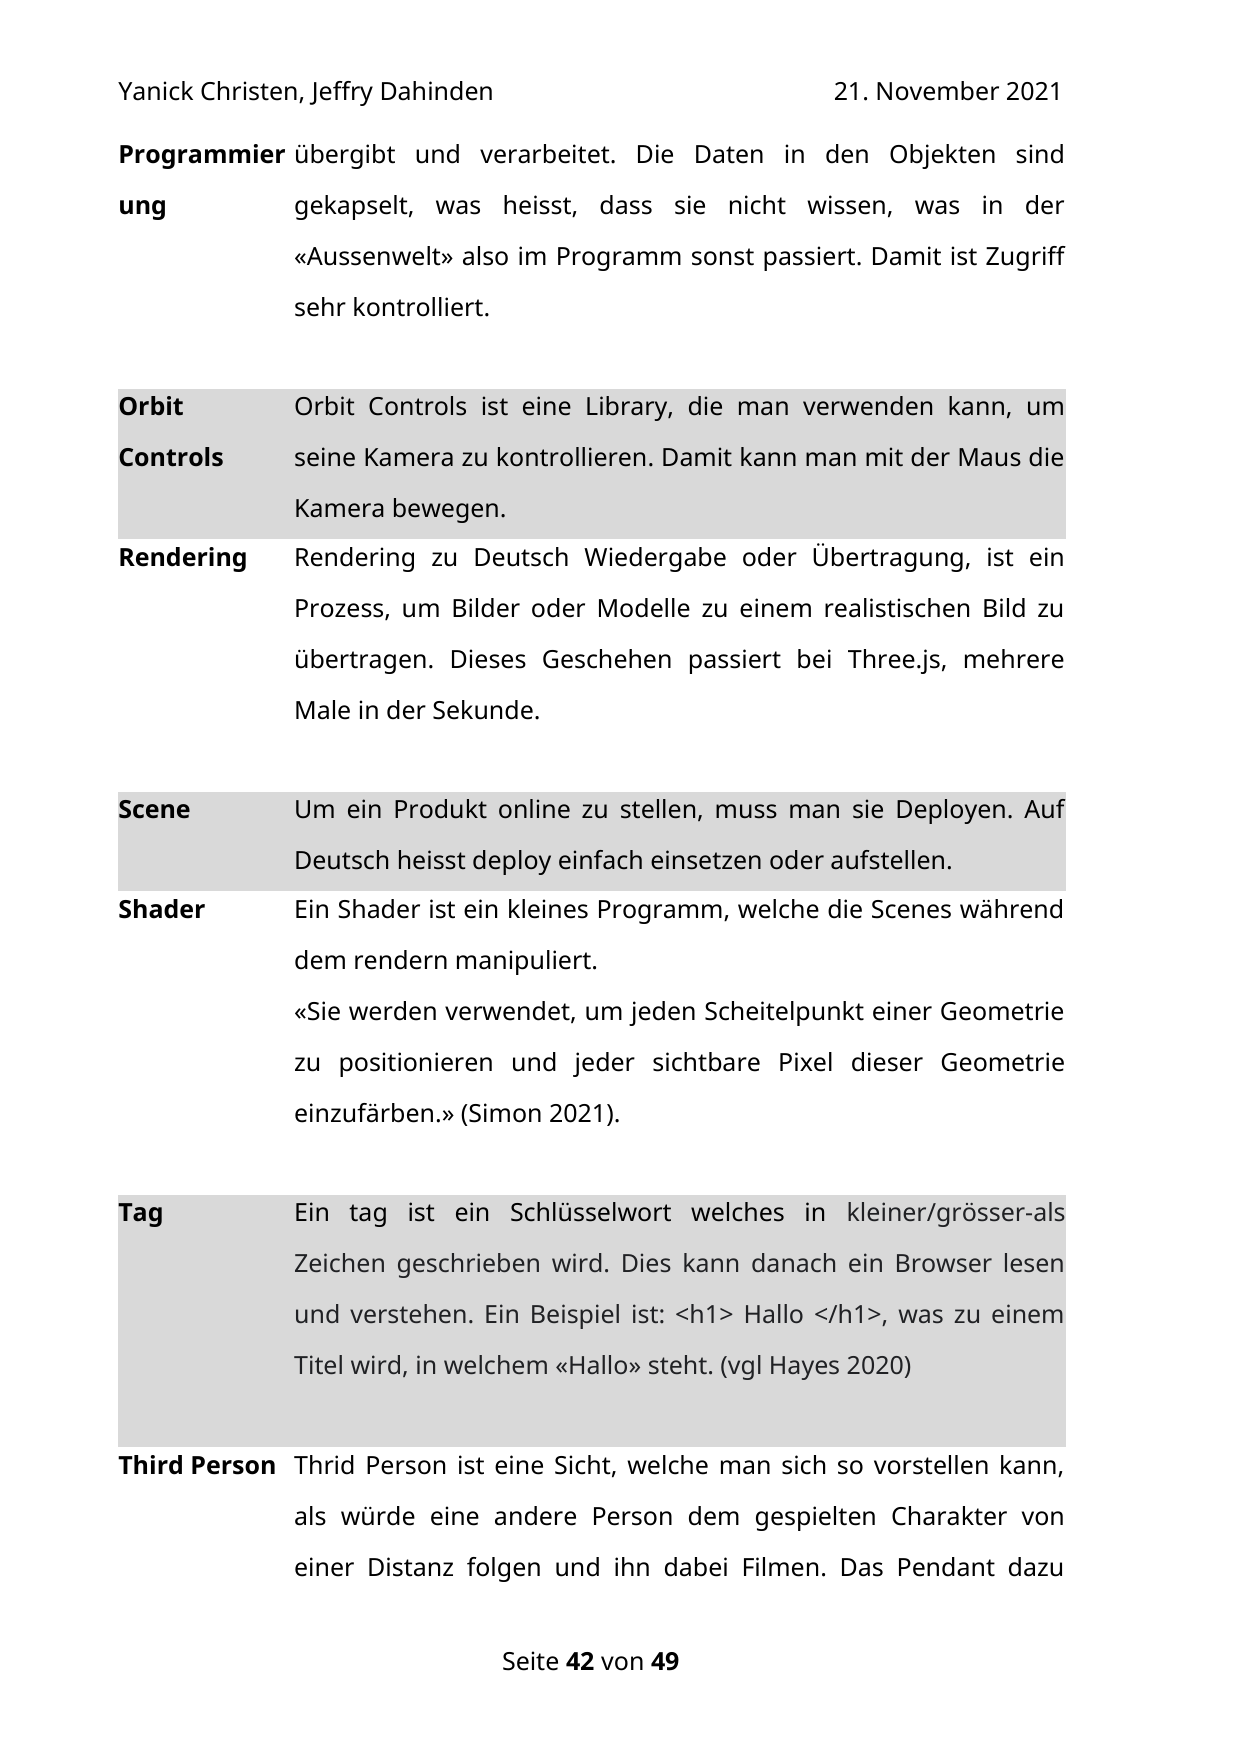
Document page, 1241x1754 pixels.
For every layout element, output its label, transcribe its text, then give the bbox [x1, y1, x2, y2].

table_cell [294, 137, 1066, 389]
table_cell Ein tag ist ein Schlüsselwort welches in kleiner/grösser-als Zeichen geschrieben wird. Dies kann danach ein Browser lesen und verstehen. Ein Beispiel ist: <h1> Hallo </h1>, was zu einem Titel wird, in welchem «Hallo» steht. (vgl Hayes 2020) [294, 1195, 1066, 1447]
table_cell Orbit Controls [118, 389, 294, 539]
table_cell Ein Shader ist ein kleines Programm, welche die Scenes während dem rendern manipuliert. «Sie werden verwendet, um jeden Scheitelpunkt einer Geometrie zu positionieren und jeder sichtbare Pixel dieser Geometrie einzufärben.» (Simon 2021). [294, 891, 1066, 1195]
table_cell Scene [118, 792, 294, 891]
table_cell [118, 137, 294, 389]
table_cell Third Person [118, 1448, 294, 1583]
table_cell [294, 1448, 1066, 1583]
table_cell Orbit Controls ist eine Library, die man verwenden kann, um seine Kamera zu kontrollieren. Damit kann man mit der Maus die Kamera bewegen. [294, 389, 1066, 539]
table_cell Rendering [118, 540, 294, 792]
table_cell Shader [118, 891, 294, 1195]
table_cell Rendering zu Deutsch Wiedergabe oder Übertragung, ist ein Prozess, um Bilder oder Modelle zu einem realistischen Bild zu übertragen. Dieses Geschehen passiert bei Three.js, mehrere Male in der Sekunde. [294, 540, 1066, 792]
table_cell Tag [118, 1195, 294, 1447]
table_cell Um ein Produkt online zu stellen, muss man sie Deployen. Auf Deutsch heisst deploy einfach einsetzen oder aufstellen. [294, 792, 1066, 891]
